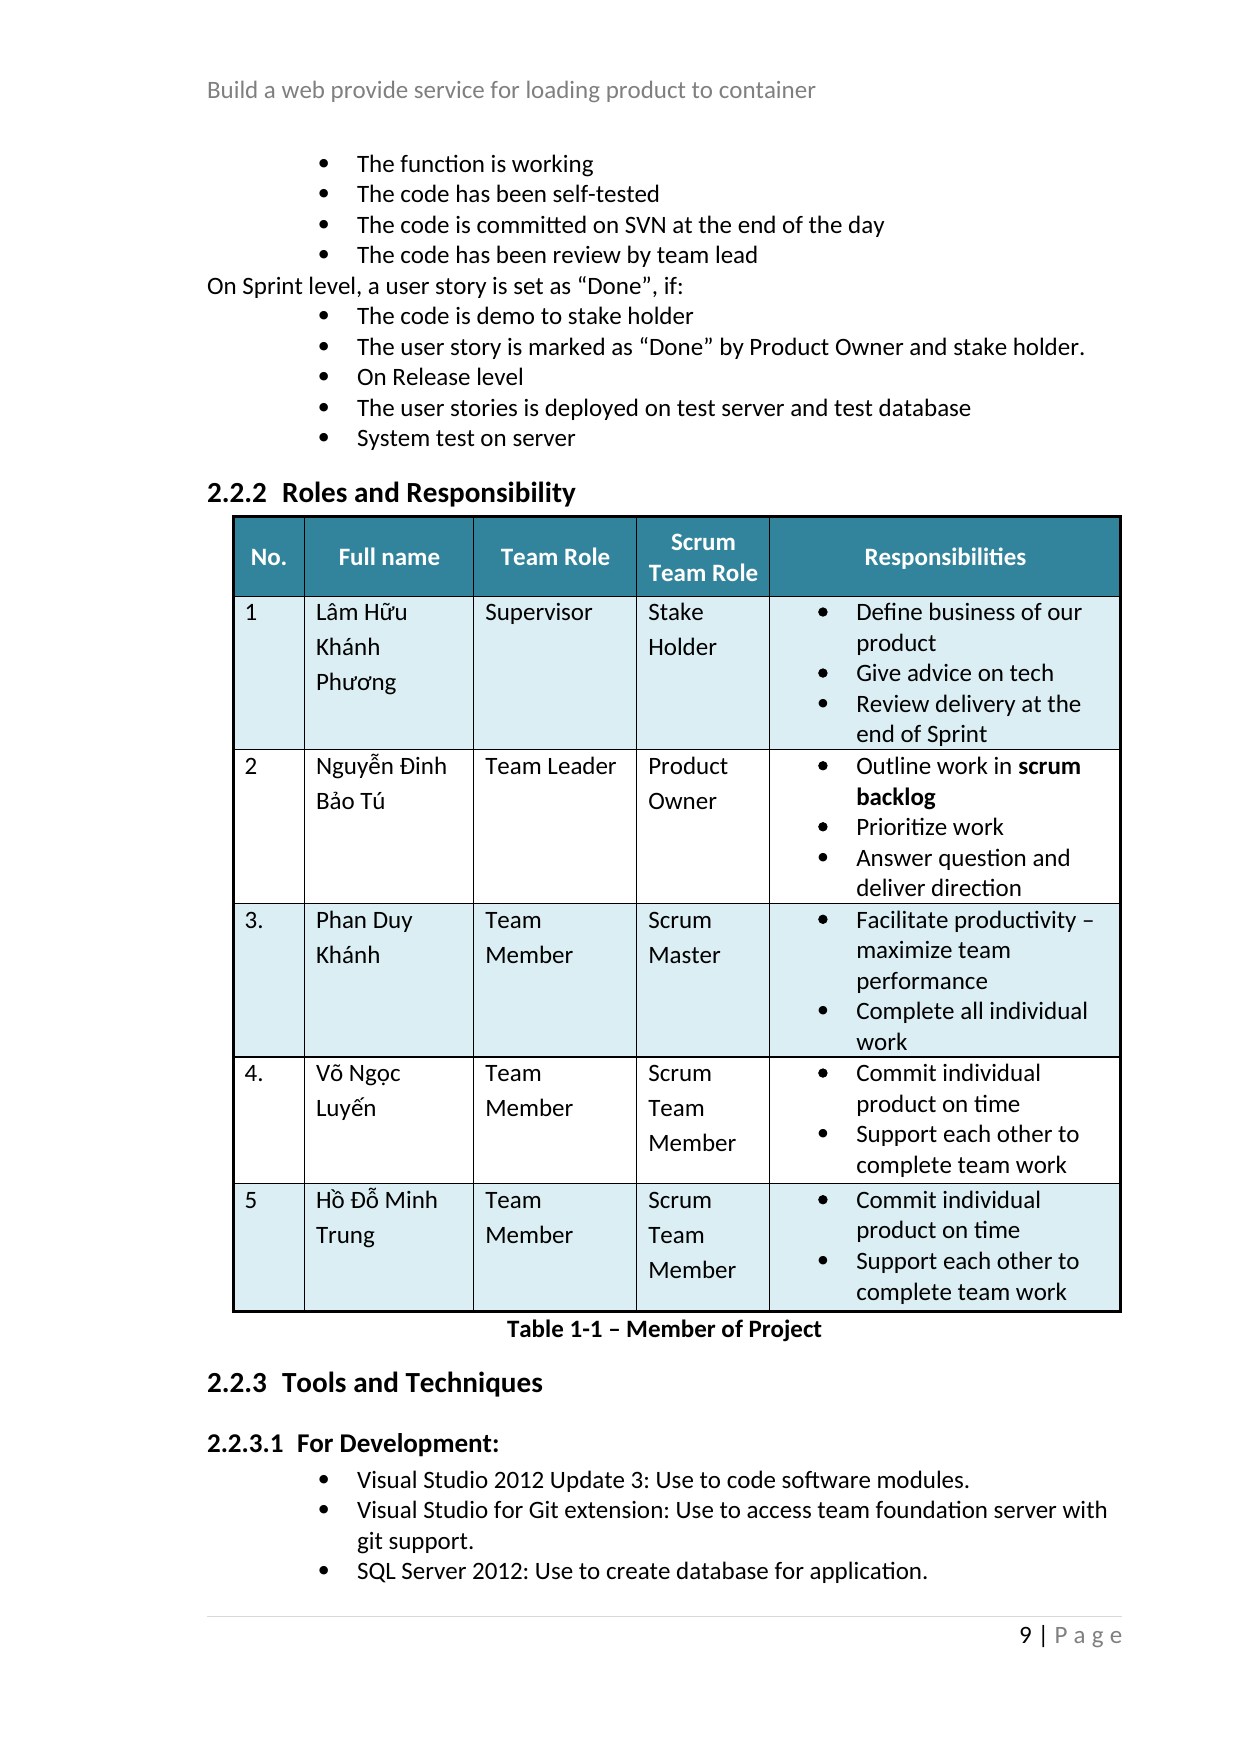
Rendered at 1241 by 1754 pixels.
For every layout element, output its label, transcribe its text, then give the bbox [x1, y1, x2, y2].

table_cell 5 [235, 1184, 304, 1310]
table_cell 4. [235, 1058, 304, 1183]
table_cell Nguyễn Đinh Bảo Tú [305, 750, 473, 903]
text Table 1-1 – Member of Project [207, 1313, 1122, 1343]
table_header Responsibilities [770, 518, 1119, 596]
list The code has been review by team lead [319, 239, 1122, 270]
subtitle Tools and Techniques [207, 1364, 1122, 1400]
table_cell Scrum Team Member [637, 1184, 769, 1310]
table_header Scrum Team Role [637, 518, 769, 596]
table_cell Hồ Đỗ Minh Trung [305, 1184, 473, 1310]
subtitle Roles and Responsibility [207, 474, 1122, 509]
table_cell Supervisor [474, 597, 636, 749]
table_header Full name [305, 518, 473, 596]
table_cell Outline work in scrum backlog Prioritize work Answer question and deliver direction [770, 750, 1119, 903]
table_cell Phan Duy Khánh [305, 904, 473, 1056]
list The code is demo to stake holder [319, 300, 1122, 331]
table_cell Commit individual product on time Support each other to complete team work [770, 1058, 1119, 1183]
list The function is working [319, 148, 1122, 178]
table_cell Product Owner [637, 750, 769, 903]
table_header No. [235, 518, 304, 596]
list The user stories is deployed on test server and test database [319, 392, 1122, 422]
table_cell Facilitate productivity – maximize team performance Complete all individual work [770, 904, 1119, 1056]
table_cell Võ Ngọc Luyến [305, 1058, 473, 1183]
table_cell Scrum Team Member [637, 1058, 769, 1183]
table_cell Team Member [474, 1058, 636, 1183]
list The code has been self-tested [319, 178, 1122, 209]
table_cell 2 [235, 750, 304, 903]
list On Sprint level, a user story is set as “Done”, if: [207, 270, 1122, 300]
subtitle For Development: [207, 1426, 1122, 1459]
table_cell 3. [235, 904, 304, 1056]
table_header Team Role [474, 518, 636, 596]
table_cell Lâm Hữu Khánh Phương [305, 597, 473, 749]
table_cell Stake Holder [637, 597, 769, 749]
table_cell Scrum Master [637, 904, 769, 1056]
list The user story is marked as “Done” by Product Owner and stake holder. [319, 331, 1122, 361]
list System test on server [319, 422, 1122, 453]
table_cell Commit individual product on time Support each other to complete team work [770, 1184, 1119, 1310]
list Visual Studio for Git extension: Use to access team foundation server with git support. [319, 1494, 1122, 1556]
list SQL Server 2012: Use to create database for application. [319, 1556, 1122, 1586]
table_cell Team Member [474, 1184, 636, 1310]
list On Release level [319, 361, 1122, 392]
table_cell Team Leader [474, 750, 636, 903]
table_cell 1 [235, 597, 304, 749]
table_cell Team Member [474, 904, 636, 1056]
list Visual Studio 2012 Update 3: Use to code software modules. [319, 1464, 1122, 1494]
list The code is committed on SVN at the end of the day [319, 209, 1122, 239]
table_cell Define business of our product Give advice on tech Review delivery at the end of Sprint [770, 597, 1119, 749]
